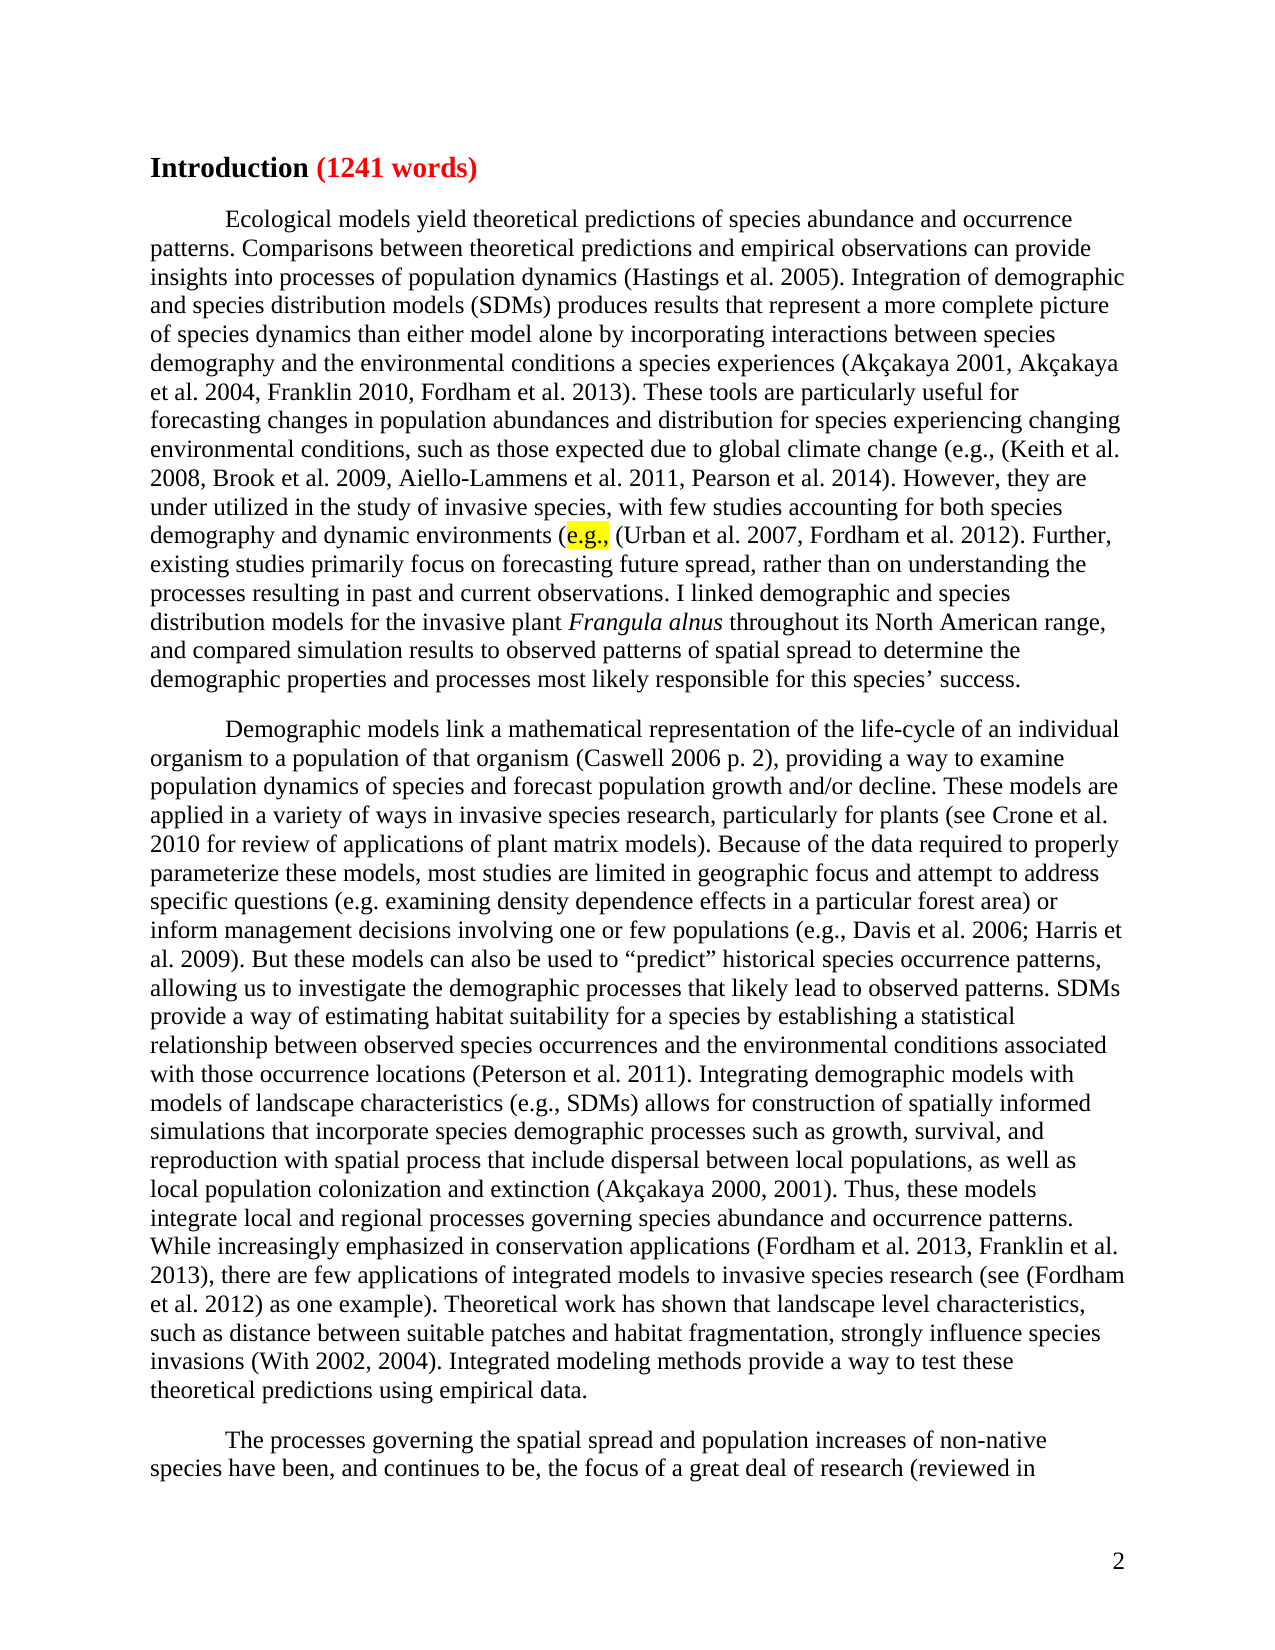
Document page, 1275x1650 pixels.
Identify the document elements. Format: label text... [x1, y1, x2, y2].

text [150, 1425, 1125, 1482]
text Ecological models yield theoretical predictions of species abundance and occurrence patterns. Comparisons between theoretical predictions and empirical observations can provide insights into processes of population dynamics (Hastings et al. 2005). Integration of demographic and species distribution models (SDMs) produces results that represent a more complete picture of species dynamics than either model alone by incorporating interactions between species demography and the environmental conditions a species experiences (Akçakaya 2001, Akçakaya et al. 2004, Franklin 2010, Fordham et al. 2013). These tools are particularly useful for forecasting changes in population abundances and distribution for species experiencing changing environmental conditions, such as those expected due to global climate change (e.g., (Keith et al. 2008, Brook et al. 2009, Aiello-Lammens et al. 2011, Pearson et al. 2014). However, they are under utilized in the study of invasive species, with few studies accounting for both species demography and dynamic environments (e.g., (Urban et al. 2007, Fordham et al. 2012). Further, existing studies primarily focus on forecasting future spread, rather than on understanding the processes resulting in past and current observations. I linked demographic and species distribution models for the invasive plant Frangula alnus throughout its North American range, and compared simulation results to observed patterns of spatial spread to determine the demographic properties and processes most likely responsible for this species’ success. [150, 204, 1125, 693]
text Introduction (1241 words) [150, 150, 1125, 183]
text Demographic models link a mathematical representation of the life-cycle of an individual organism to a population of that organism (Caswell 2006 p. 2), providing a way to examine population dynamics of species and forecast population growth and/or decline. These models are applied in a variety of ways in invasive species research, particularly for plants (see Crone et al. 2010 for review of applications of plant matrix models). Because of the data required to properly parameterize these models, most studies are limited in geographic focus and attempt to address specific questions (e.g. examining density dependence effects in a particular forest area) or inform management decisions involving one or few populations (e.g., Davis et al. 2006; Harris et al. 2009). But these models can also be used to “predict” historical species occurrence patterns, allowing us to investigate the demographic processes that likely lead to observed patterns. SDMs provide a way of estimating habitat suitability for a species by establishing a statistical relationship between observed species occurrences and the environmental conditions associated with those occurrence locations (Peterson et al. 2011). Integrating demographic models with models of landscape characteristics (e.g., SDMs) allows for construction of spatially informed simulations that incorporate species demographic processes such as growth, survival, and reproduction with spatial process that include dispersal between local populations, as well as local population colonization and extinction (Akçakaya 2000, 2001). Thus, these models integrate local and regional processes governing species abundance and occurrence patterns. While increasingly emphasized in conservation applications (Fordham et al. 2013, Franklin et al. 2013), there are few applications of integrated models to invasive species research (see (Fordham et al. 2012) as one example). Theoretical work has shown that landscape level characteristics, such as distance between suitable patches and habitat fragmentation, strongly influence species invasions (With 2002, 2004). Integrated modeling methods provide a way to test these theoretical predictions using empirical data. [150, 714, 1125, 1404]
